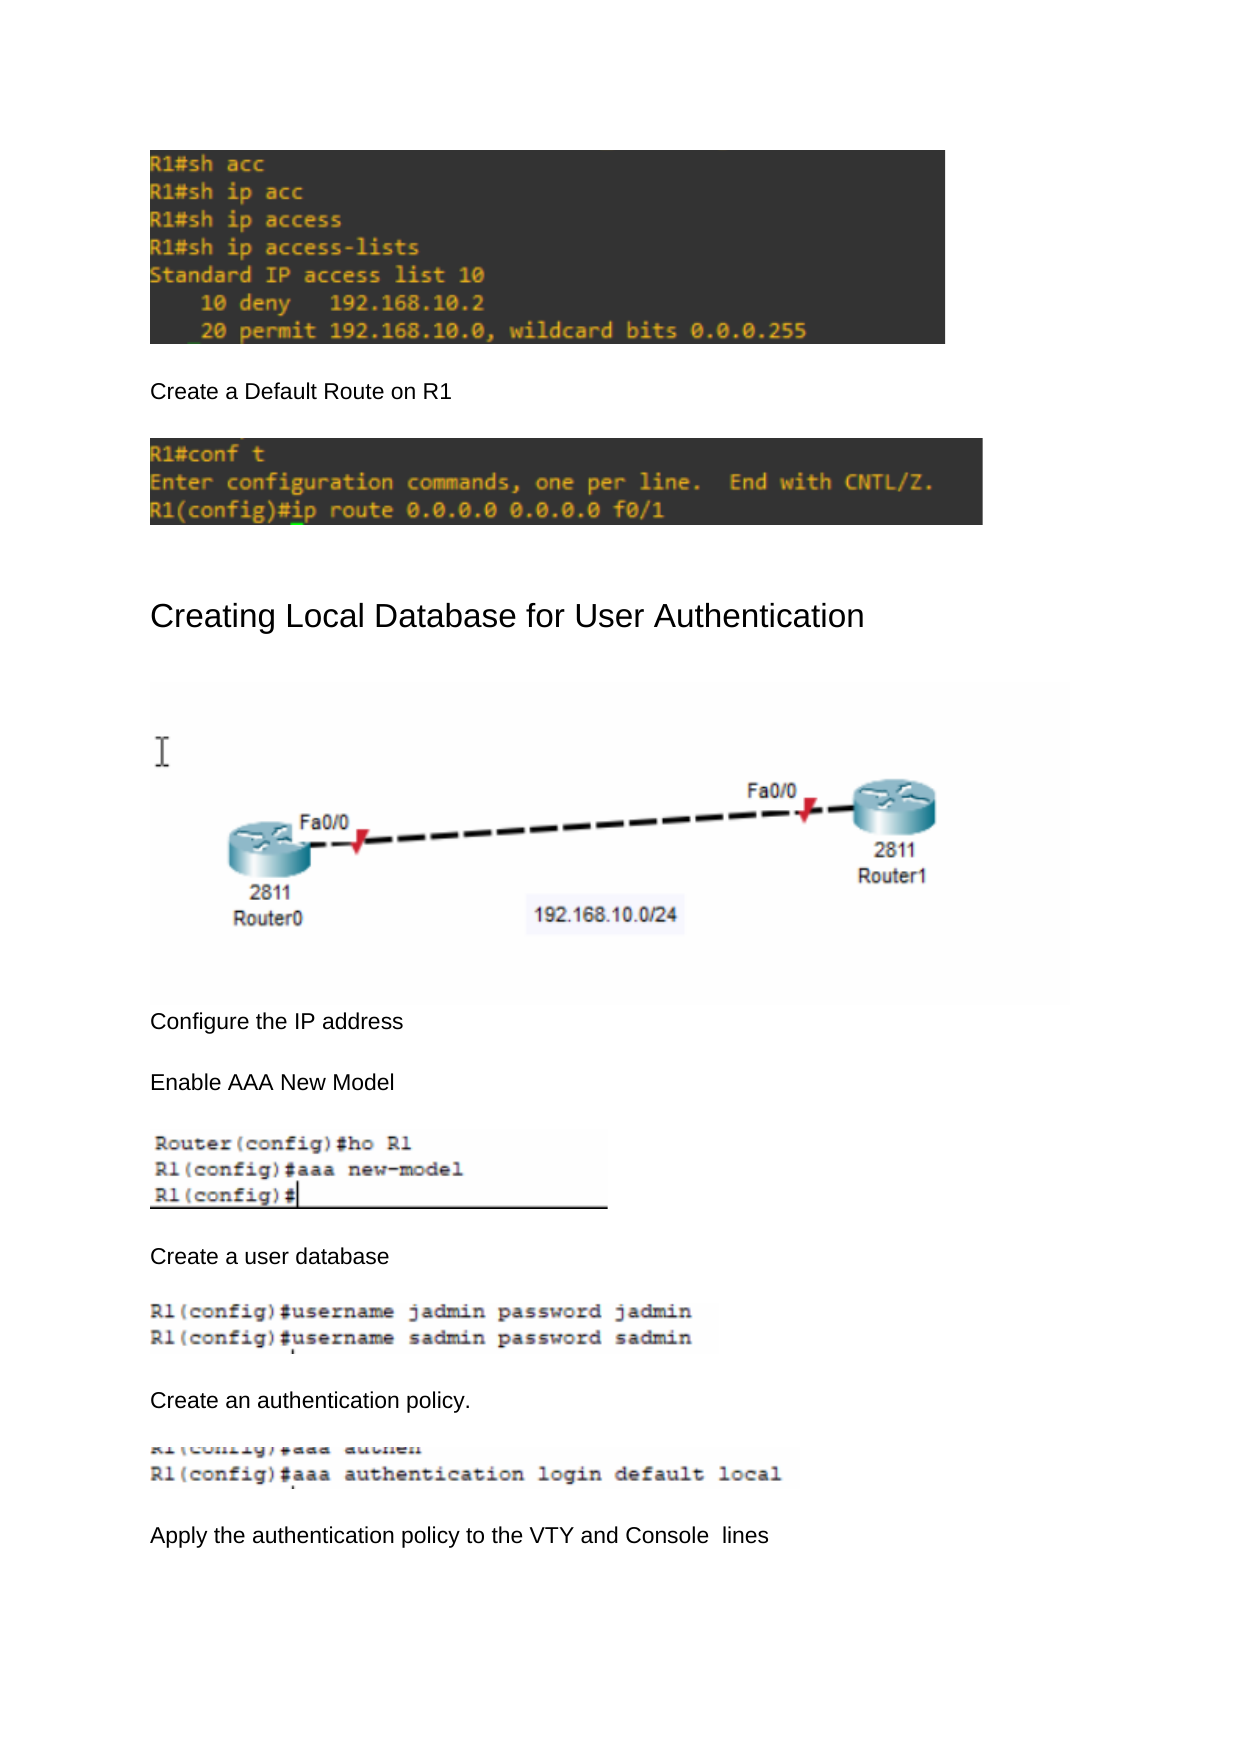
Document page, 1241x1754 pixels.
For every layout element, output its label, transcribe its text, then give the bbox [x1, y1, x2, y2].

text Apply the authentication policy to the VTY and Console lines [150, 1522, 1090, 1549]
text Create a user database [150, 1243, 1090, 1269]
picture [150, 150, 946, 344]
text Enable AAA New Model [150, 1069, 1090, 1095]
picture [150, 1129, 608, 1209]
text Configure the IP address [150, 1008, 1090, 1035]
text Create a Default Route on R1 [150, 378, 1090, 404]
picture [150, 1303, 719, 1354]
subtitle Creating Local Database for User Authentication [150, 596, 1090, 634]
picture [150, 438, 983, 525]
picture [150, 1447, 800, 1489]
text Create an authentication policy. [150, 1387, 1090, 1414]
picture [150, 682, 1071, 1005]
